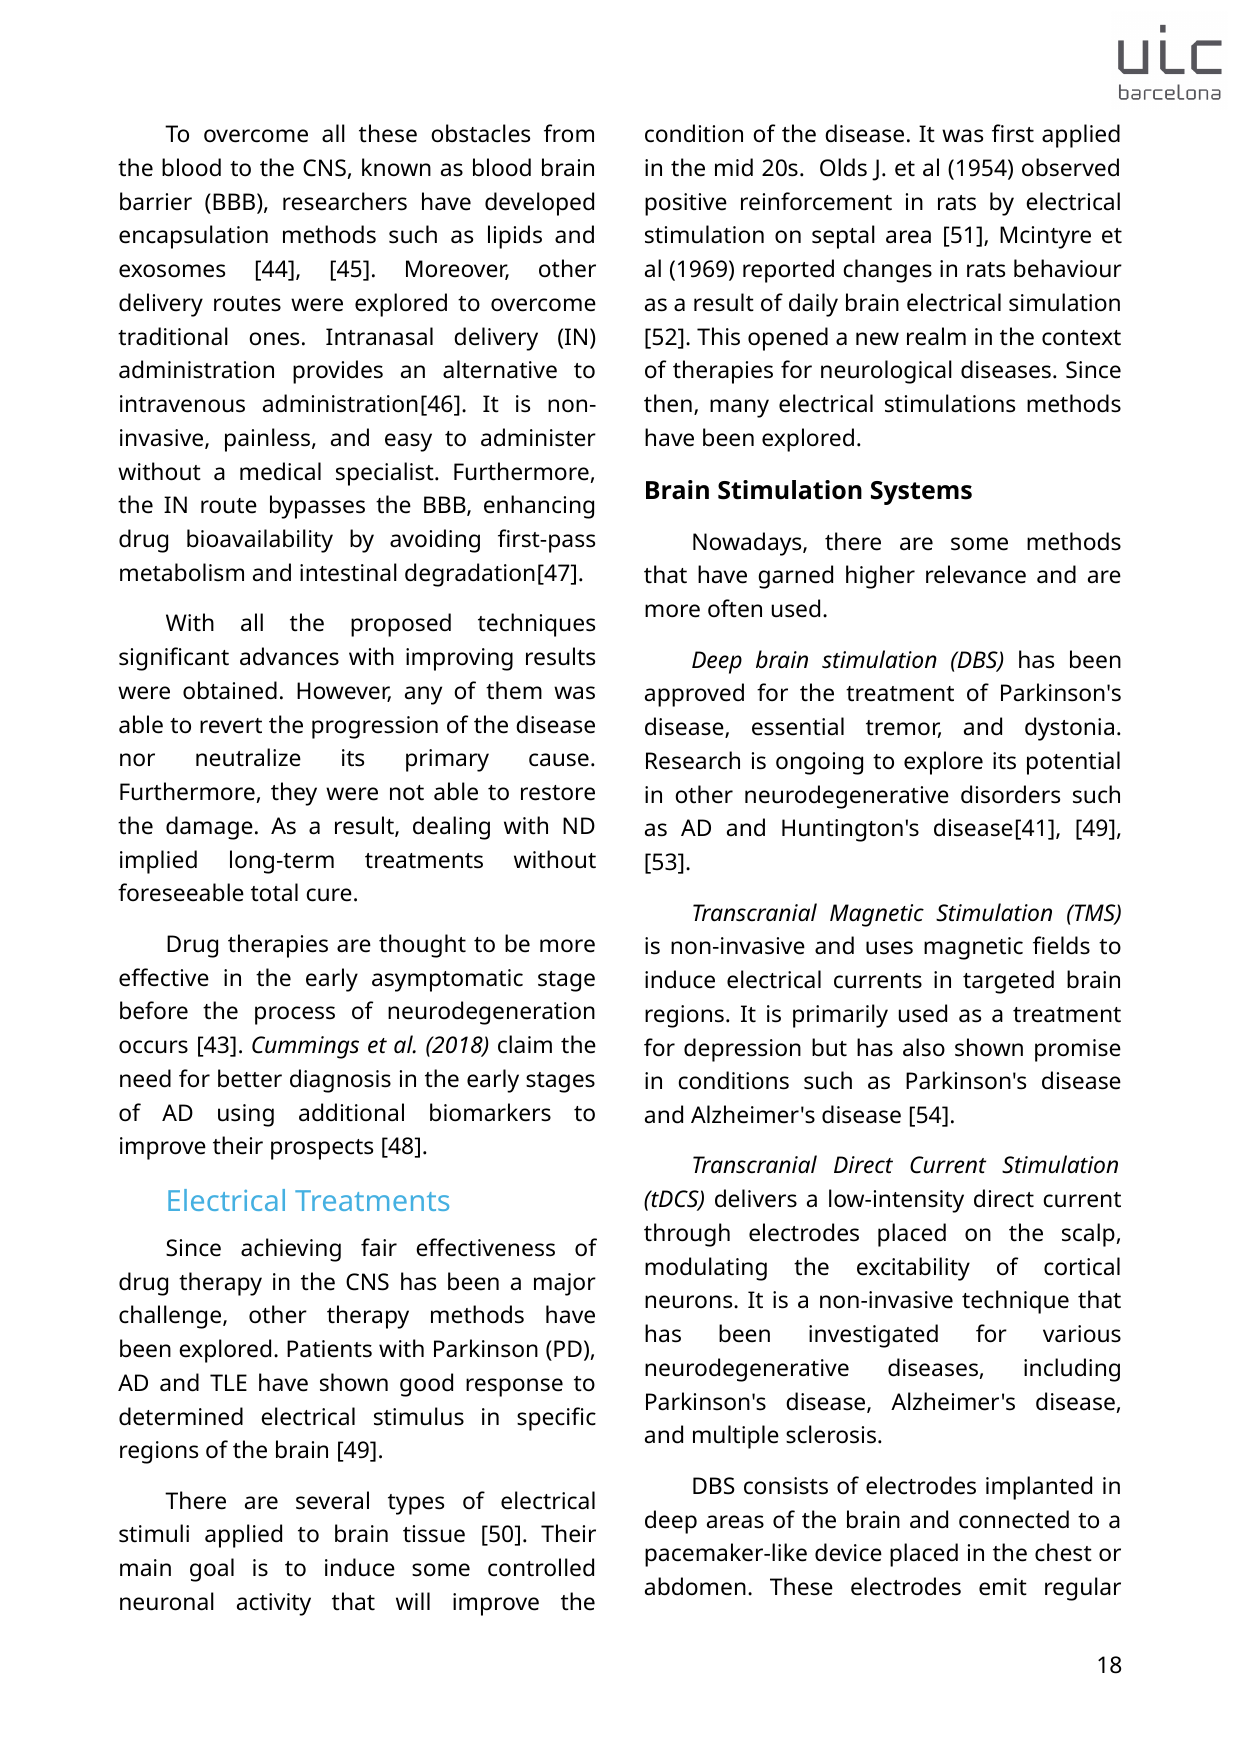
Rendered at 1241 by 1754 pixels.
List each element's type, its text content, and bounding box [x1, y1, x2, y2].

text With all the proposed techniques significant advances with improving results were obtained. However, any of them was able to revert the progression of the disease nor neutralize its primary cause. Furthermore, they were not able to restore the damage. As a result, dealing with ND implied long-term treatments without foreseeable total cure. [118, 607, 596, 908]
text Nowadays, there are some methods that have garned higher relevance and are more often used. [644, 526, 1122, 624]
picture [1110, 11, 1229, 110]
subtitle Electrical Treatments [118, 1181, 596, 1220]
text There are several types of electrical stimuli applied to brain tissue . Their main goal is to induce some controlled neuronal activity that will improve the condition of the disease. It was first applied in the mid 20s. Olds J. et al (1954) observed positive reinforcement in rats by electrical stimulation on septal area , Mcintyre et al (1969) reported changes in rats behaviour as a result of daily brain electrical simulation . This opened a new realm in the context of therapies for neurological diseases. Since then, many electrical stimulations methods have been explored. [118, 1485, 596, 1617]
text To overcome all these obstacles from the blood to the CNS, known as blood brain barrier (BBB), researchers have developed encapsulation methods such as lipids and exosomes . Moreover, other delivery routes were explored to overcome traditional ones. Intranasal delivery (IN) administration provides an alternative to intravenous administration. It is non-invasive, painless, and easy to administer without a medical specialist. Furthermore, the IN route bypasses the BBB, enhancing drug bioavailability by avoiding first-pass metabolism and intestinal degradation. [118, 118, 596, 588]
text Transcranial Magnetic Stimulation (TMS) is non-invasive and uses magnetic fields to induce electrical currents in targeted brain regions. It is primarily used as a treatment for depression but has also shown promise in conditions such as Parkinson's disease and Alzheimer's disease . [644, 897, 1122, 1130]
text Deep brain stimulation (DBS) has been approved for the treatment of Parkinson's disease, essential tremor, and dystonia. Research is ongoing to explore its potential in other neurodegenerative disorders such as AD and Huntington's disease. [644, 644, 1122, 877]
text Brain Stimulation Systems [644, 472, 1122, 506]
text Transcranial Direct Current Stimulation (tDCS) delivers a low-intensity direct current through electrodes placed on the scalp, modulating the excitability of cortical neurons. It is a non-invasive technique that has been investigated for various neurodegenerative diseases, including Parkinson's disease, Alzheimer's disease, and multiple sclerosis. [644, 1149, 1122, 1217]
text There are several types of electrical stimuli applied to brain tissue . Their main goal is to induce some controlled neuronal activity that will improve the condition of the disease. It was first applied in the mid 20s. Olds J. et al (1954) observed positive reinforcement in rats by electrical stimulation on septal area , Mcintyre et al (1969) reported changes in rats behaviour as a result of daily brain electrical simulation . This opened a new realm in the context of therapies for neurological diseases. Since then, many electrical stimulations methods have been explored. [644, 118, 1122, 453]
text Since achieving fair effectiveness of drug therapy in the CNS has been a major challenge, other therapy methods have been explored. Patients with Parkinson (PD), AD and TLE have shown good response to determined electrical stimulus in specific regions of the brain . [118, 1232, 596, 1466]
text Drug therapies are thought to be more effective in the early asymptomatic stage before the process of neurodegeneration occurs . Cummings et al. (2018) claim the need for better diagnosis in the early stages of AD using additional biomarkers to improve their prospects . [118, 928, 596, 1161]
